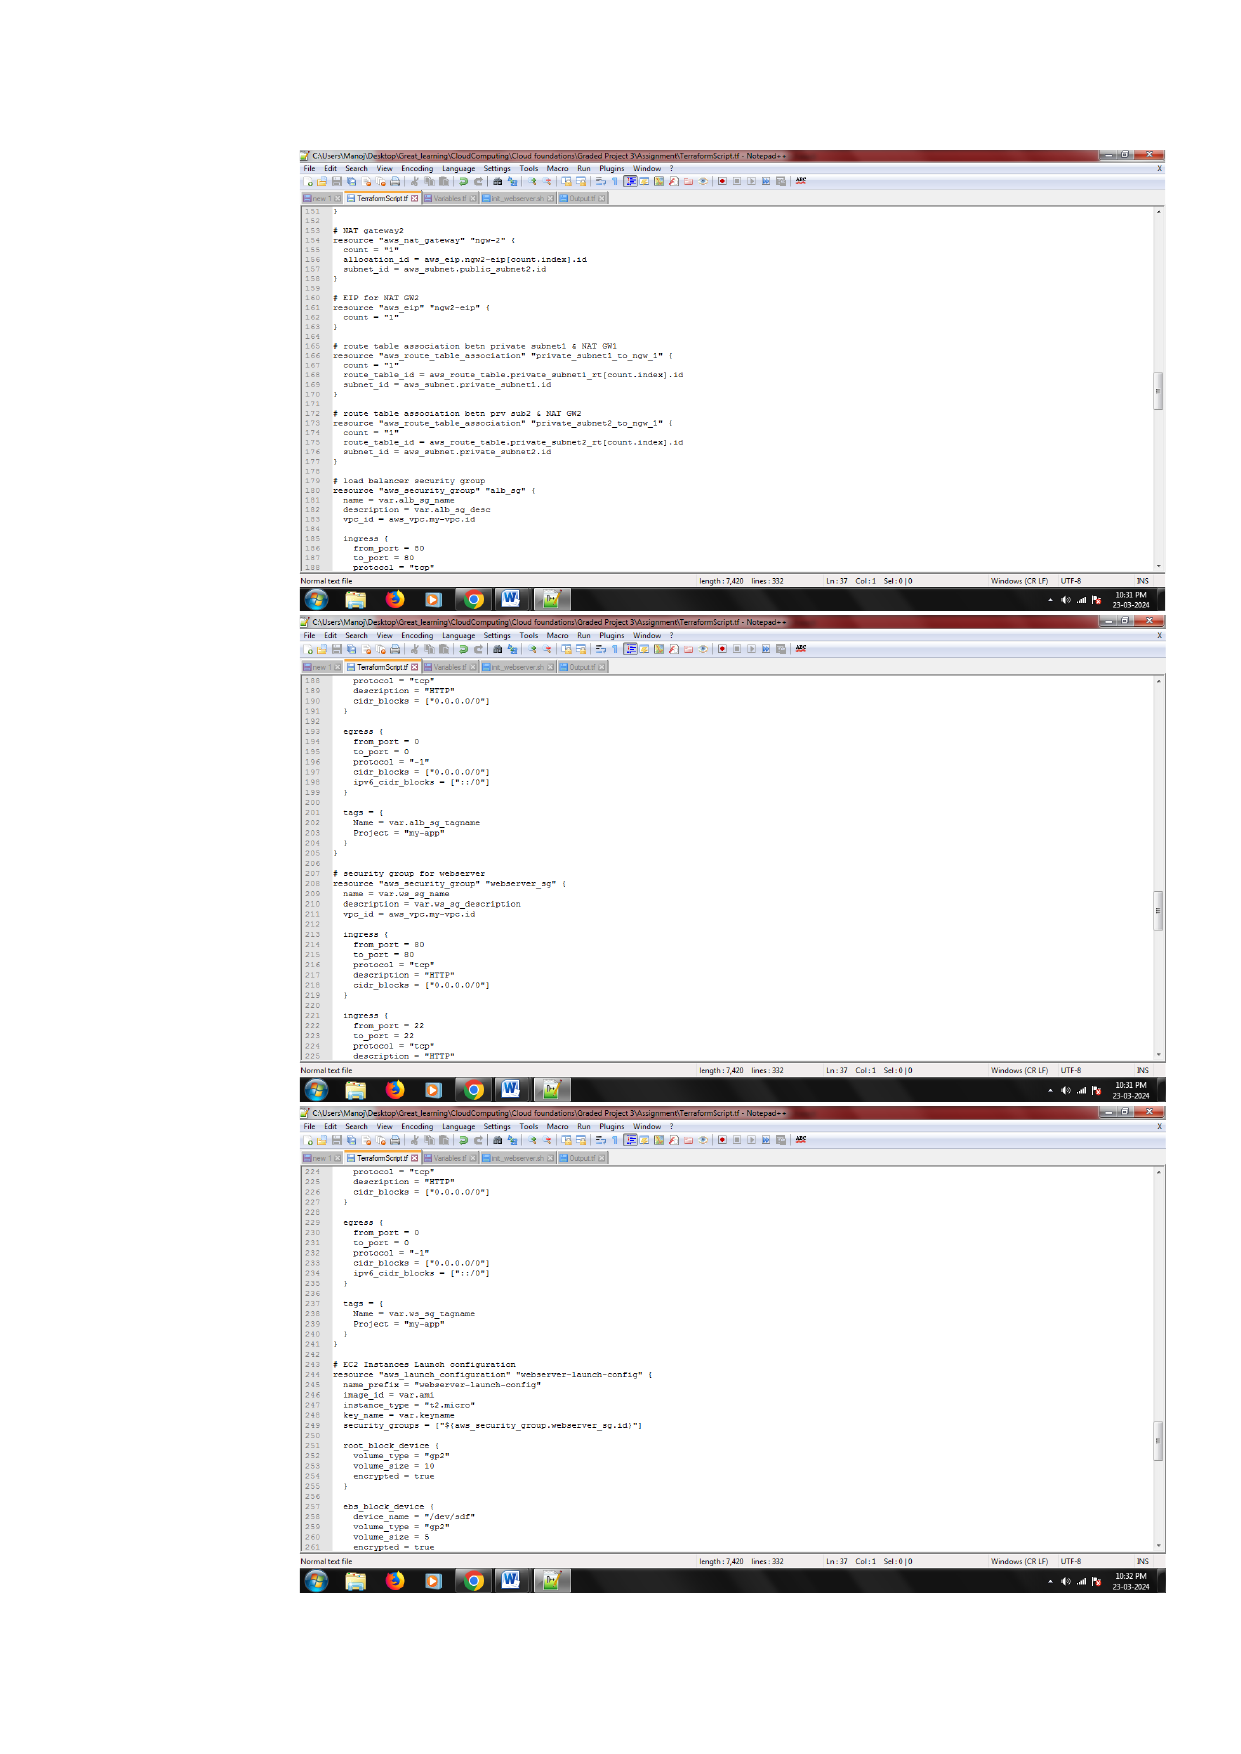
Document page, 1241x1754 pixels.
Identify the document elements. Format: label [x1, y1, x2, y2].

picture [299, 150, 1166, 611]
picture [299, 615, 1166, 1102]
picture [299, 1106, 1166, 1593]
